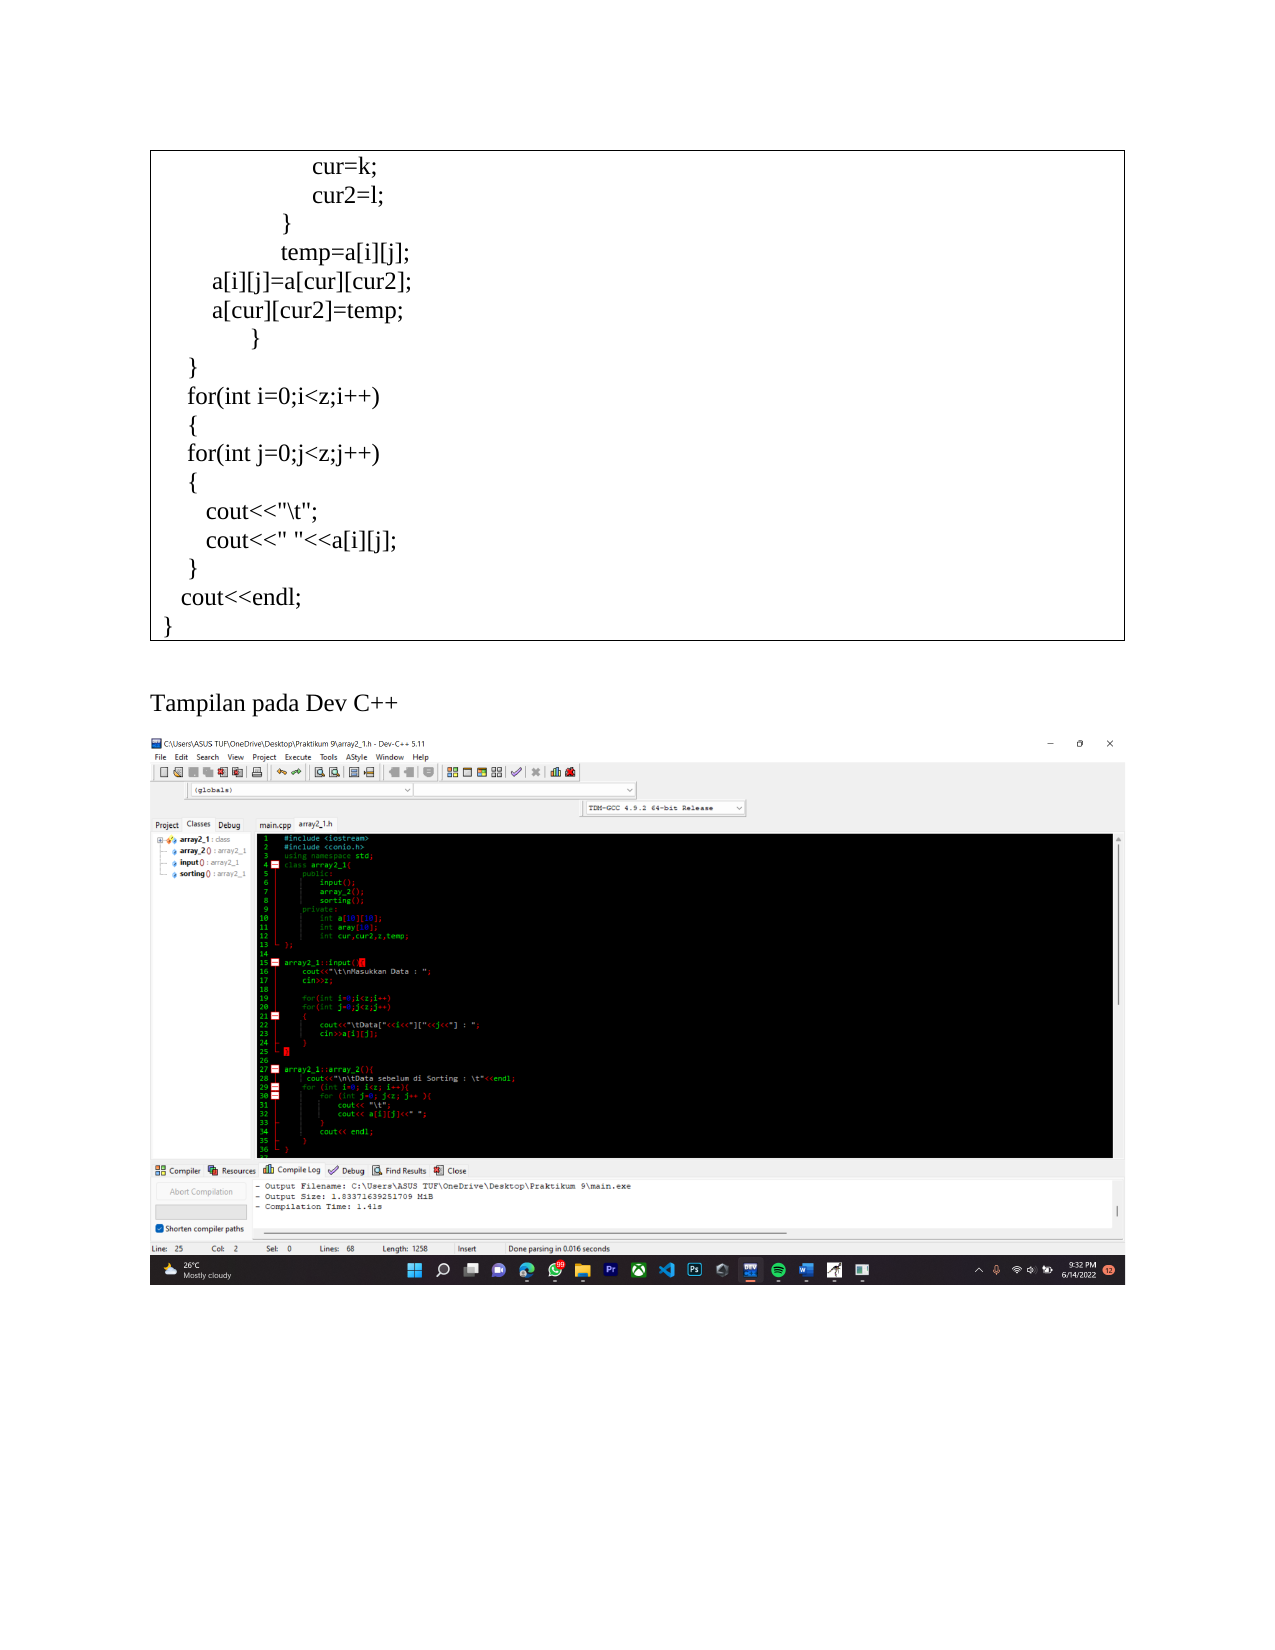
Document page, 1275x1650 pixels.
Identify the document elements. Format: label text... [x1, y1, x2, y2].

picture [150, 736, 1125, 1285]
text Tampilan pada Dev C++ [150, 688, 1125, 717]
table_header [151, 151, 1124, 640]
